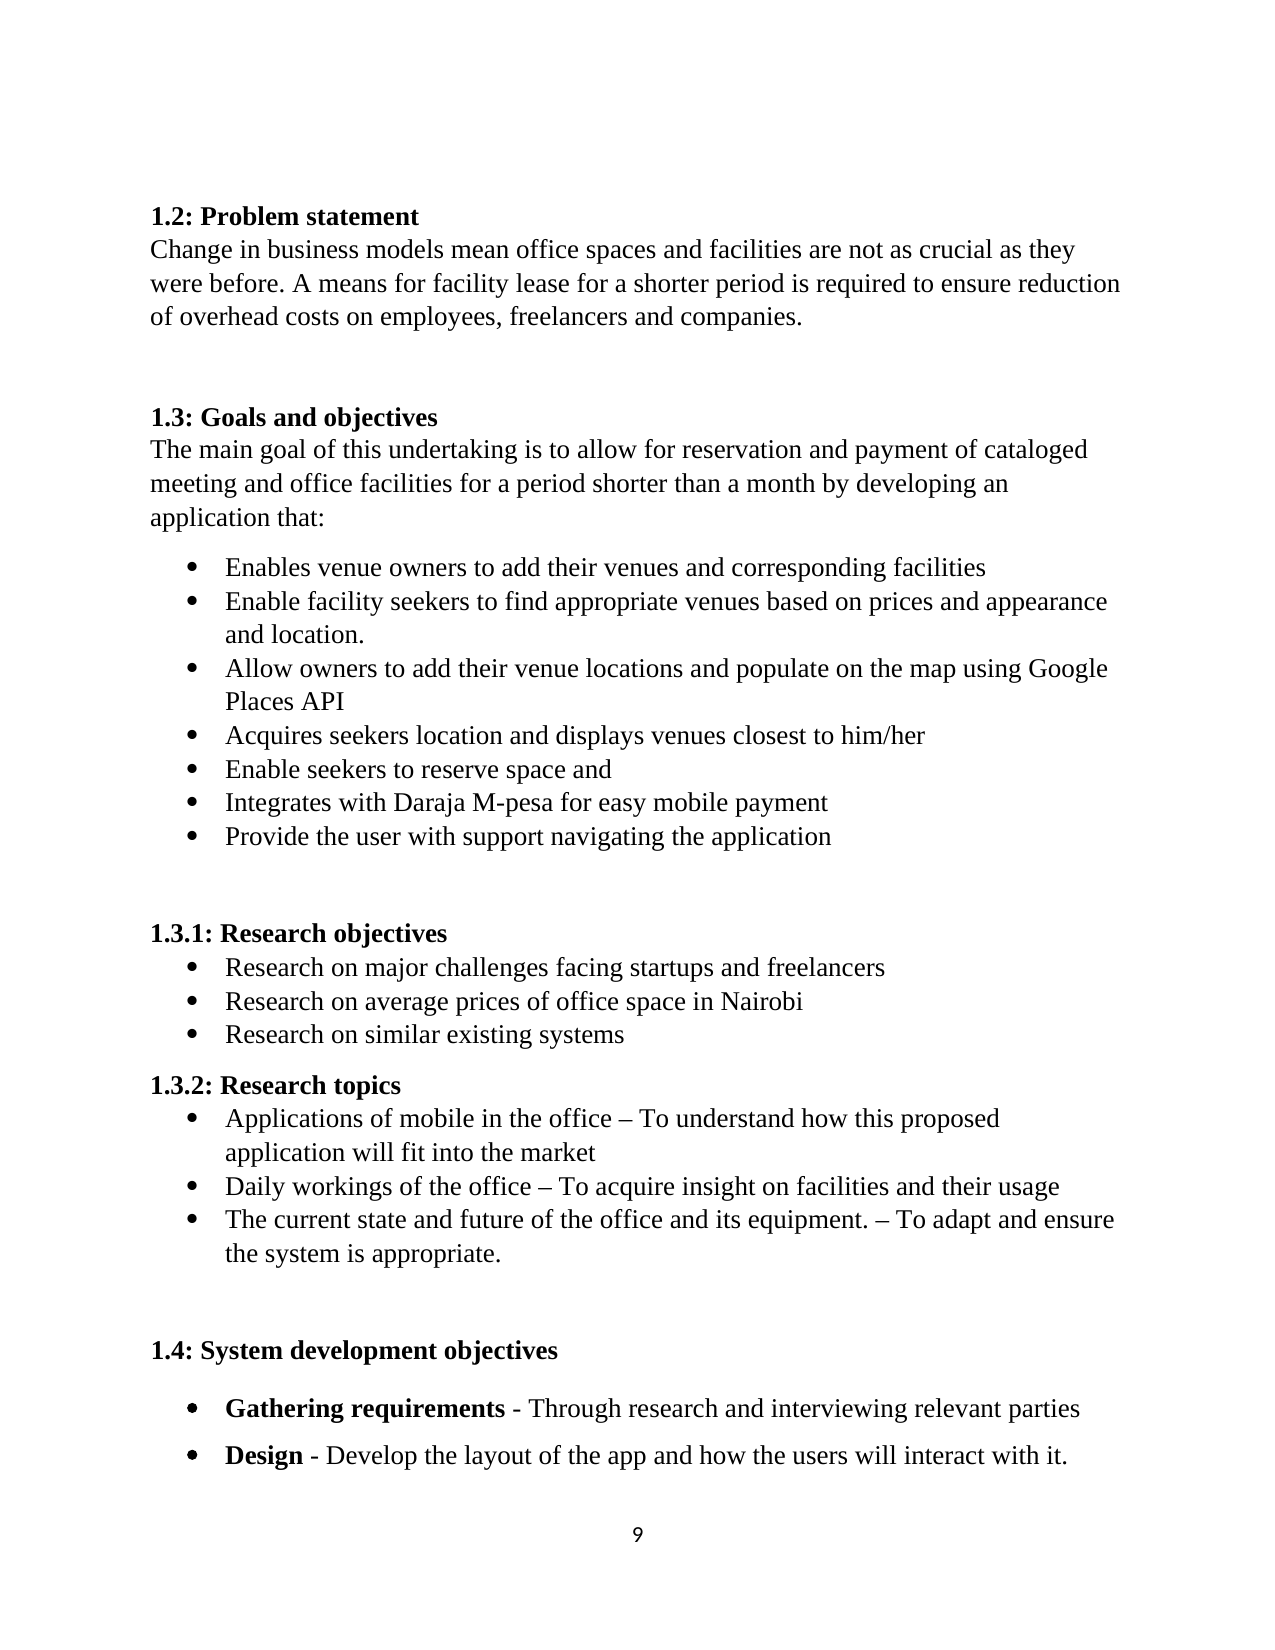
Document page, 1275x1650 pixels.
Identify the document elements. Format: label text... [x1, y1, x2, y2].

list Provide the user with support navigating the application [187, 820, 1125, 851]
list Enable seekers to reserve space and [187, 753, 1125, 784]
subtitle 1.3: Goals and objectives [151, 401, 1125, 432]
list Gathering requirements - Through research and interviewing relevant parties [187, 1392, 1125, 1423]
list Enable facility seekers to find appropriate venues based on prices and appearance and location. [187, 584, 1125, 649]
subtitle 1.4: System development objectives [151, 1334, 1125, 1365]
list Research on major challenges facing startups and freelancers [187, 951, 1125, 982]
text Change in business models mean office spaces and facilities are not as crucial as they were before. A means for facility lease for a shorter period is required to ensure reduction of overhead costs on employees, freelancers and companies. [150, 233, 1125, 331]
list Enables venue owners to add their venues and corresponding facilities [187, 551, 1125, 582]
subtitle 1.3.1: Research objectives [150, 917, 1125, 949]
list Applications of mobile in the office – To understand how this proposed application will fit into the market [187, 1102, 1125, 1167]
list Daily workings of the office – To acquire insight on facilities and their usage [187, 1170, 1125, 1201]
text The main goal of this undertaking is to allow for reservation and payment of cataloged meeting and office facilities for a period shorter than a month by developing an application that: [150, 433, 1125, 532]
list Design - Develop the layout of the app and how the users will interact with it. [187, 1439, 1125, 1470]
list Research on similar existing systems [187, 1018, 1125, 1050]
subtitle 1.2: Problem statement [151, 200, 1125, 231]
list Integrates with Daraja M-pesa for easy mobile payment [187, 786, 1125, 818]
list Allow owners to add their venue locations and populate on the map using Google Places API [187, 652, 1125, 717]
list Research on average prices of office space in Nairobi [187, 985, 1125, 1016]
subtitle 1.3.2: Research topics [150, 1069, 1125, 1100]
list Acquires seekers location and displays venues closest to him/her [187, 719, 1125, 750]
list The current state and future of the office and its equipment. – To adapt and ensure the system is appropriate. [187, 1203, 1125, 1268]
